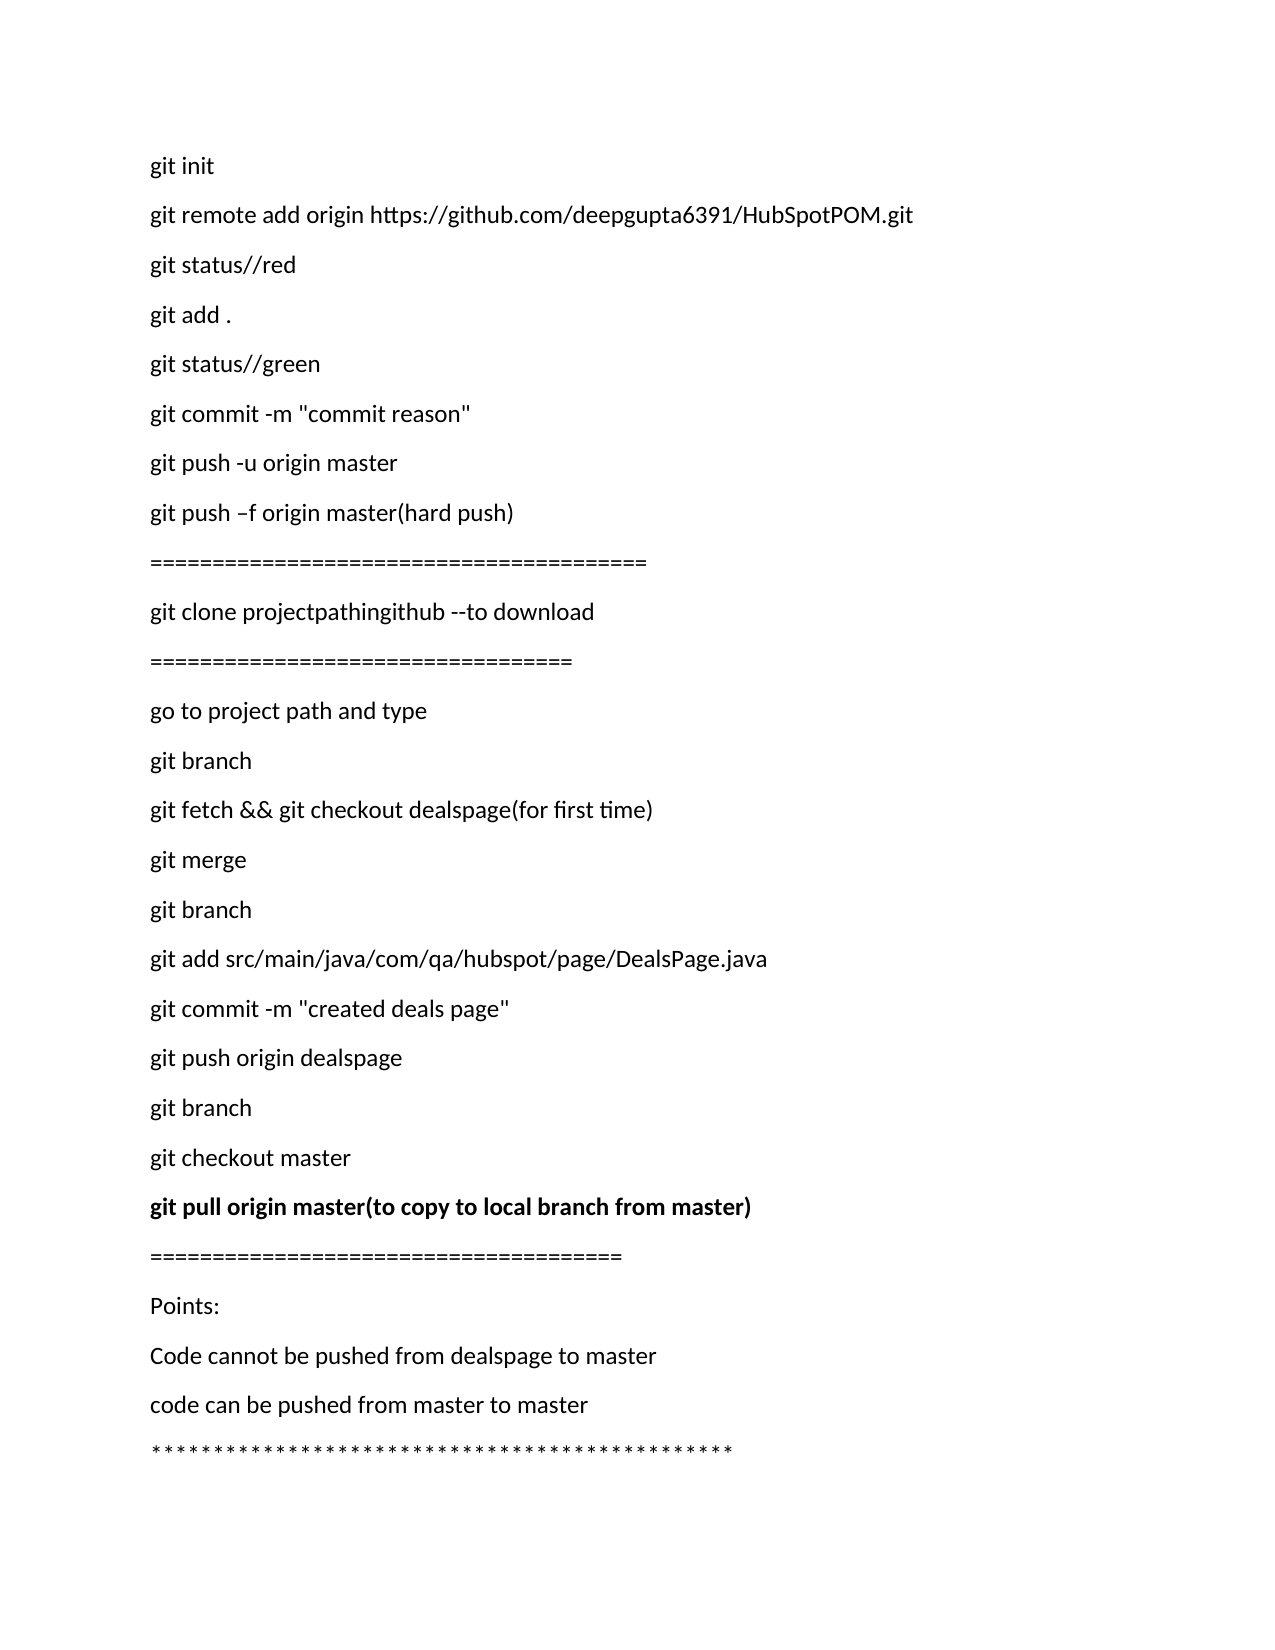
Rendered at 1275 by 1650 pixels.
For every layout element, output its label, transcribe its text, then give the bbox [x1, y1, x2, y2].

text git push origin dealspage [150, 1042, 1125, 1073]
text Code cannot be pushed from dealspage to master [150, 1340, 1125, 1371]
text git status//green [150, 348, 1125, 379]
text git push -u origin master [150, 447, 1125, 478]
text git checkout master [150, 1142, 1125, 1172]
text git add . [150, 299, 1125, 329]
text Points: [150, 1290, 1125, 1321]
text code can be pushed from master to master [150, 1389, 1125, 1420]
text git branch [150, 745, 1125, 776]
text git add src/main/java/com/qa/hubspot/page/DealsPage.java [150, 943, 1125, 974]
text git status//red [150, 249, 1125, 280]
text git pull origin master(to copy to local branch from master) [150, 1191, 1125, 1222]
text git merge [150, 844, 1125, 875]
text git clone projectpathingithub --to download [150, 596, 1125, 627]
text git branch [150, 894, 1125, 924]
text git commit -m "commit reason" [150, 398, 1125, 428]
text git fetch && git checkout dealspage(for first time) [150, 794, 1125, 825]
text ======================================== [150, 547, 1125, 577]
text git init [150, 150, 1125, 181]
text git remote add origin https://github.com/deepgupta6391/HubSpotPOM.git [150, 199, 1125, 230]
text git commit -m "created deals page" [150, 993, 1125, 1023]
text go to project path and type [150, 695, 1125, 726]
text git push –f origin master(hard push) [150, 497, 1125, 528]
text *********************************************** [150, 1439, 1125, 1470]
text git branch [150, 1092, 1125, 1123]
text ================================== [150, 646, 1125, 676]
text ====================================== [150, 1241, 1125, 1271]
